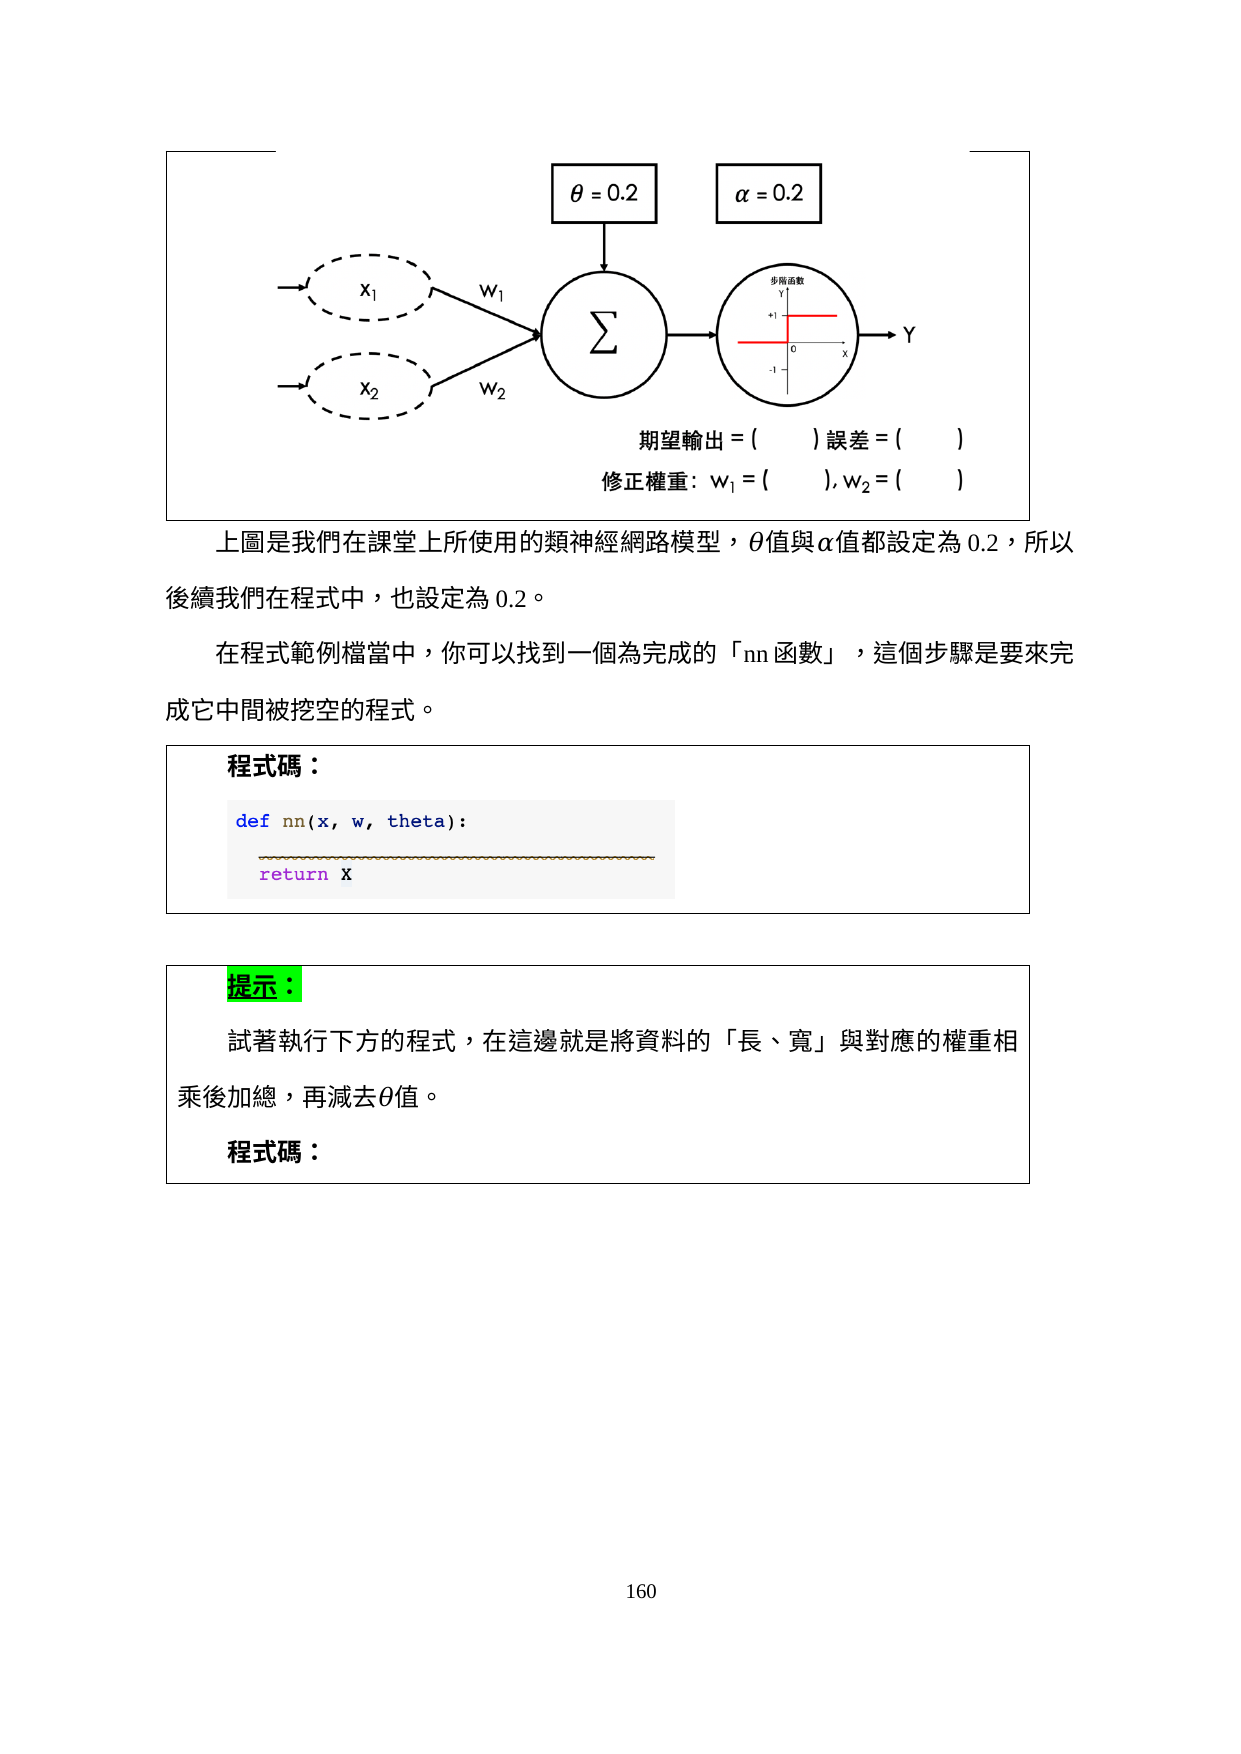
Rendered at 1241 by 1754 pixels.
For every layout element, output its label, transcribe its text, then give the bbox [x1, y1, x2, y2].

table_header 提示： 試著執行下方的程式，在這邊就是將資料的「長、寬」與對應的權重相乘後加總，再減去𝜃值。 程式碼： [167, 966, 1029, 1183]
table_header 程式碼： [167, 746, 1029, 913]
text 上圖是我們在課堂上所使用的類神經網路模型，𝜃值與𝛼值都設定為0.2，所以後續我們在程式中，也設定為0.2。 [165, 521, 1075, 615]
picture [227, 800, 675, 899]
picture [275, 151, 970, 506]
table_header [167, 152, 1029, 520]
text 在程式範例檔當中，你可以找到一個為完成的「nn函數」，這個步驟是要來完成它中間被挖空的程式。 [165, 633, 1075, 727]
